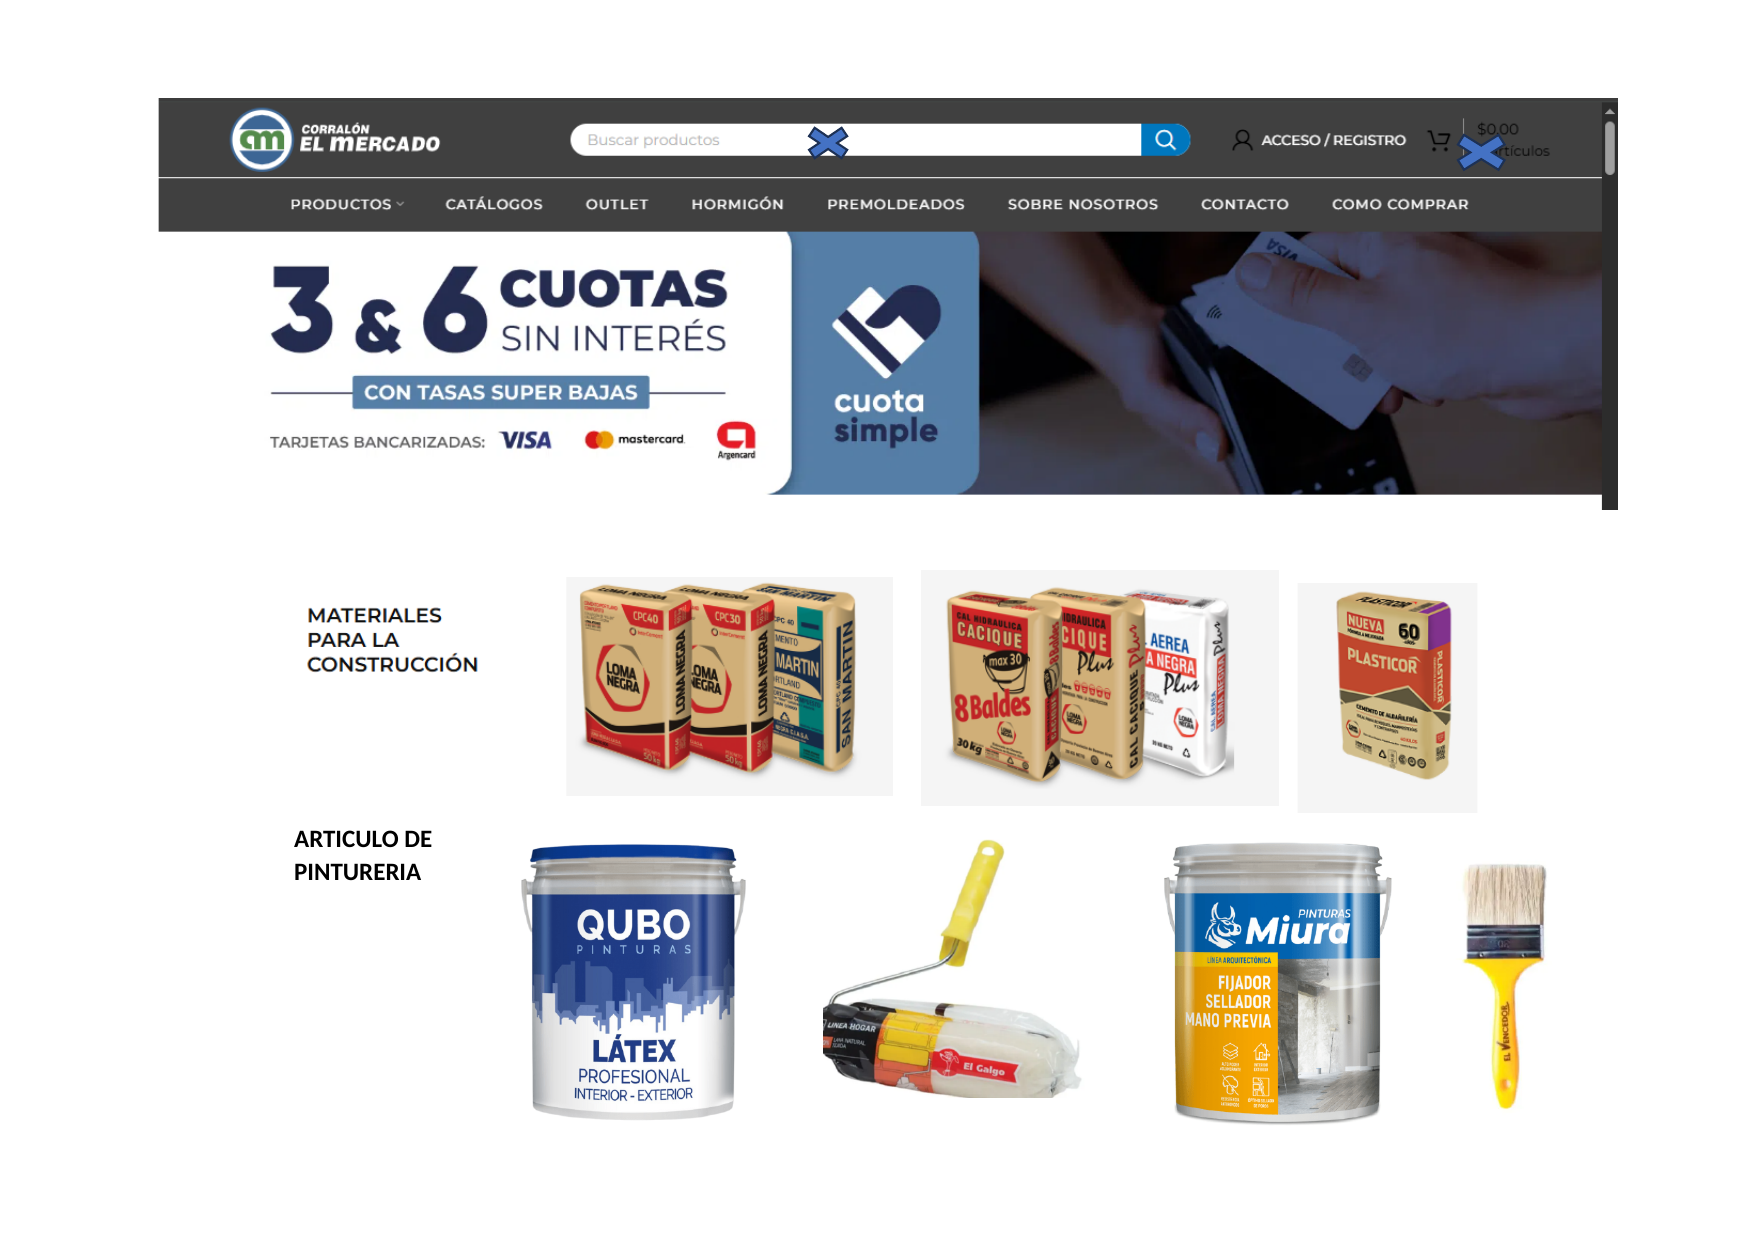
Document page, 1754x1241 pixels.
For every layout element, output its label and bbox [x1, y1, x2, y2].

picture [921, 570, 1279, 806]
picture [566, 577, 893, 796]
picture [158, 98, 1618, 510]
picture [205, 580, 492, 706]
picture [508, 838, 750, 1136]
picture [1147, 839, 1645, 1131]
picture [1297, 583, 1478, 813]
picture [823, 839, 1092, 1098]
